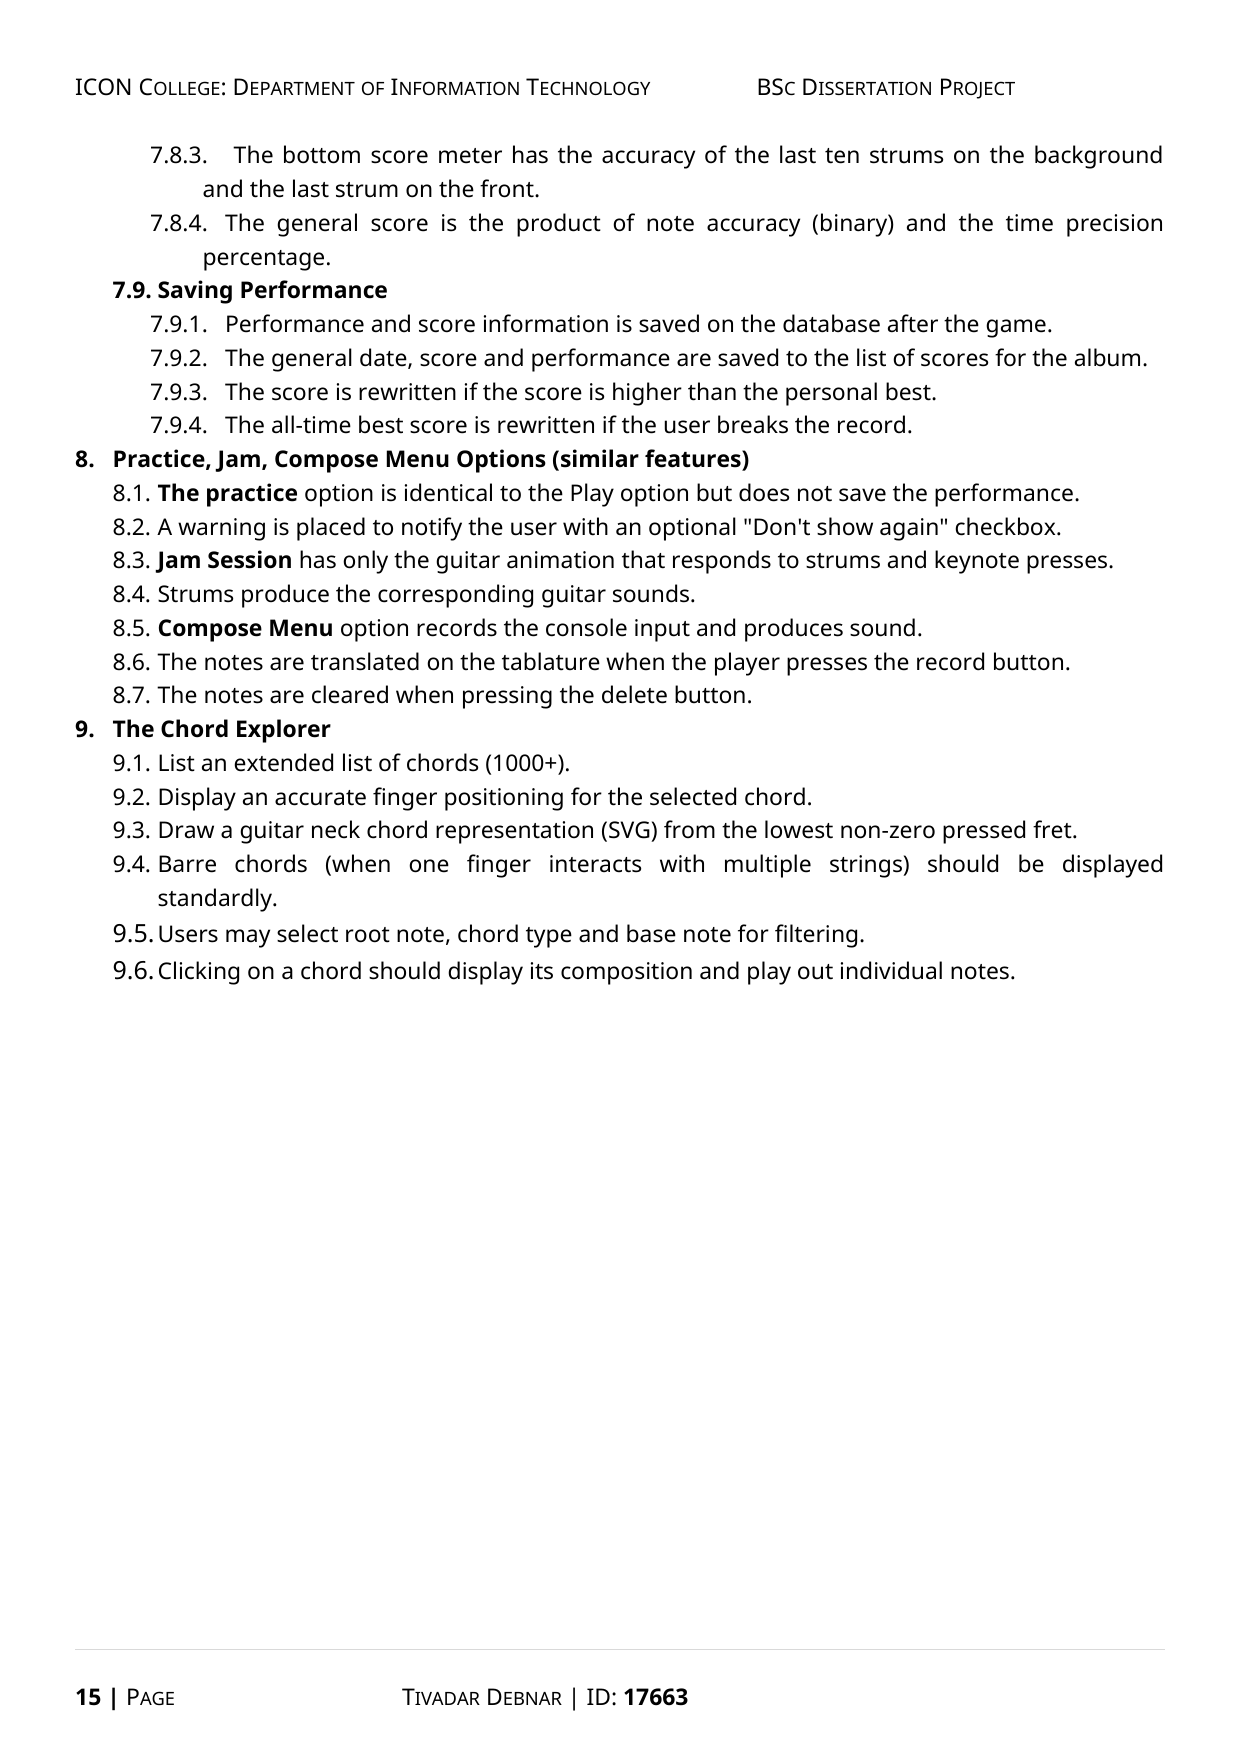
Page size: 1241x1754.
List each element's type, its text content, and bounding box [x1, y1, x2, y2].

list The all-time best score is rewritten if the user breaks the record. [150, 409, 1165, 441]
list Saving Performance [112, 274, 1165, 306]
list Clicking on a chord should display its composition and play out individual notes. [112, 952, 1165, 986]
list The general date, score and performance are saved to the list of scores for the album. [150, 342, 1165, 373]
list The notes are translated on the tablature when the player presses the record button. [112, 646, 1165, 677]
list Practice, Jam, Compose Menu Options (similar features) [75, 443, 1165, 474]
list Jam Session has only the guitar animation that responds to strums and keynote presses. [112, 544, 1165, 576]
list Barre chords (when one finger interacts with multiple strings) should be displayed standardly. [112, 848, 1165, 913]
list List an extended list of chords (1000+). [112, 747, 1165, 778]
list Strums produce the corresponding guitar sounds. [112, 578, 1165, 609]
list The practice option is identical to the Play option but does not save the performance. [112, 477, 1165, 508]
list The score is rewritten if the score is higher than the personal best. [150, 376, 1165, 407]
list Display an accurate finger positioning for the selected chord. [112, 781, 1165, 812]
list Compose Menu option records the console input and produces sound. [112, 612, 1165, 643]
list The Chord Explorer [75, 713, 1165, 744]
list Users may select root note, chord type and base note for filtering. [112, 916, 1165, 949]
list A warning is placed to notify the user with an optional "Don't show again" checkbox. [112, 511, 1165, 542]
list The general score is the product of note accuracy (binary) and the time precision percentage. [150, 207, 1165, 272]
list Performance and score information is saved on the database after the game. [150, 308, 1165, 339]
list The notes are cleared when pressing the delete button. [112, 679, 1165, 711]
list Draw a guitar neck chord representation (SVG) from the lowest non-zero pressed fret. [112, 814, 1165, 846]
list The bottom score meter has the accuracy of the last ten strums on the background and the last strum on the front. [150, 139, 1165, 204]
